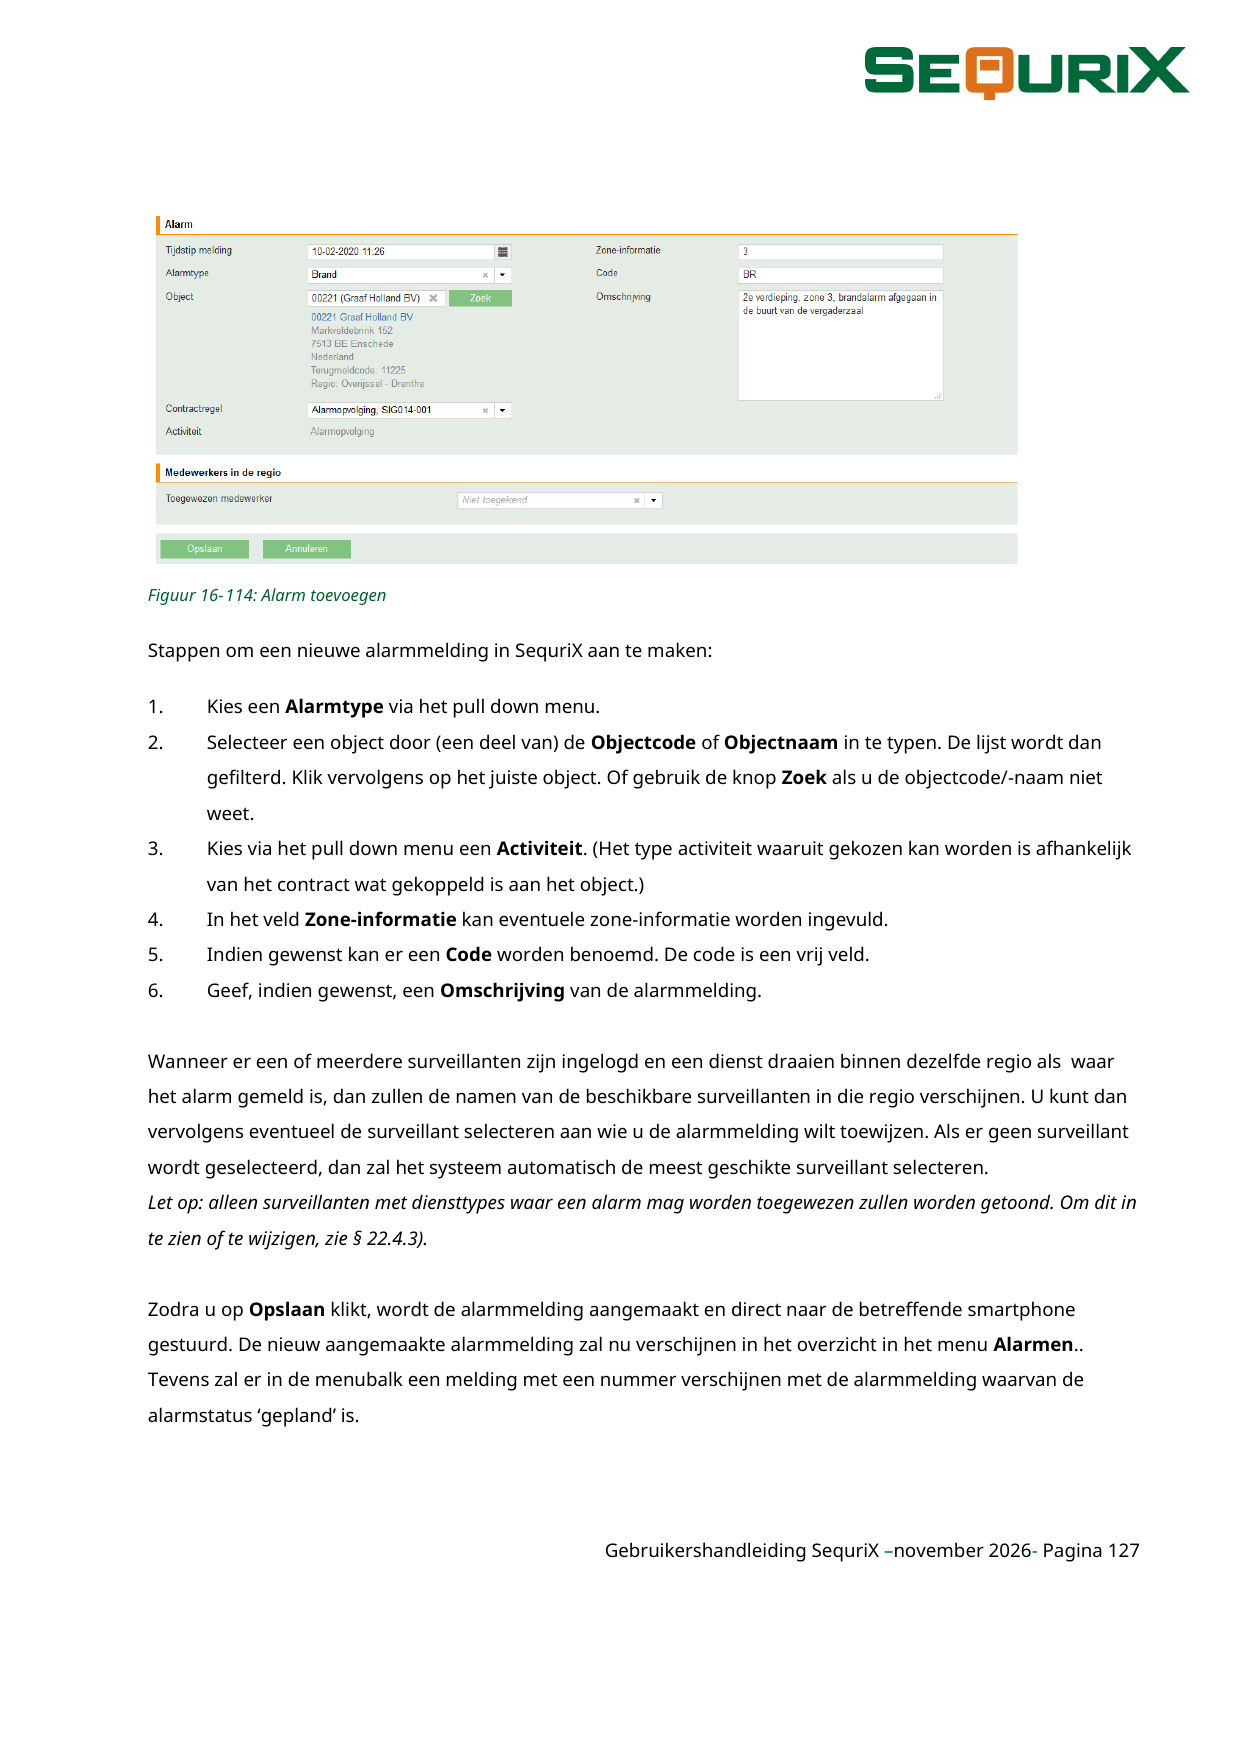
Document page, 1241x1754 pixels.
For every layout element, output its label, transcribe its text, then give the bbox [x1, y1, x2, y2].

list Kies via het pull down menu een Activiteit. (Het type activiteit waaruit gekozen kan worden is afhankelijk van het contract wat gekoppeld is aan het object.) [148, 826, 1140, 896]
text Stappen om een nieuwe alarmmelding in SequriX aan te maken: [148, 628, 1140, 663]
picture [147, 206, 1026, 564]
list Geef, indien gewenst, een Omschrijving van de alarmmelding. [148, 967, 1140, 1003]
list Selecteer een object door (een deel van) de Objectcode of Objectnaam in te typen. De lijst wordt dan gefilterd. Klik vervolgens op het juiste object. Of gebruik de knop Zoek als u de objectcode/-naam niet weet. [148, 719, 1140, 826]
list Zodra u op Opslaan klikt, wordt de alarmmelding aangemaakt en direct naar de betreffende smartphone gestuurd. De nieuw aangemaakte alarmmelding zal nu verschijnen in het overzicht in het menu Alarmen.. Tevens zal er in de menubalk een melding met een nummer verschijnen met de alarmmelding waarvan de alarmstatus ‘gepland’ is. [148, 1286, 1140, 1428]
list Let op: alleen surveillanten met diensttypes waar een alarm mag worden toegewezen zullen worden getoond. Om dit in te zien of te wijzigen, zie § 22.4.3). [148, 1180, 1140, 1251]
list Indien gewenst kan er een Code worden benoemd. De code is een vrij veld. [148, 932, 1140, 967]
list Kies een Alarmtype via het pull down menu. [148, 684, 1140, 719]
picture [865, 47, 1190, 100]
list Wanneer er een of meerdere surveillanten zijn ingelogd en een dienst draaien binnen dezelfde regio als waar het alarm gemeld is, dan zullen de namen van de beschikbare surveillanten in die regio verschijnen. U kunt dan vervolgens eventueel de surveillant selecteren aan wie u de alarmmelding wilt toewijzen. Als er geen surveillant wordt geselecteerd, dan zal het systeem automatisch de meest geschikte surveillant selecteren. [148, 1038, 1140, 1180]
list In het veld Zone-informatie kan eventuele zone-informatie worden ingevuld. [148, 896, 1140, 932]
